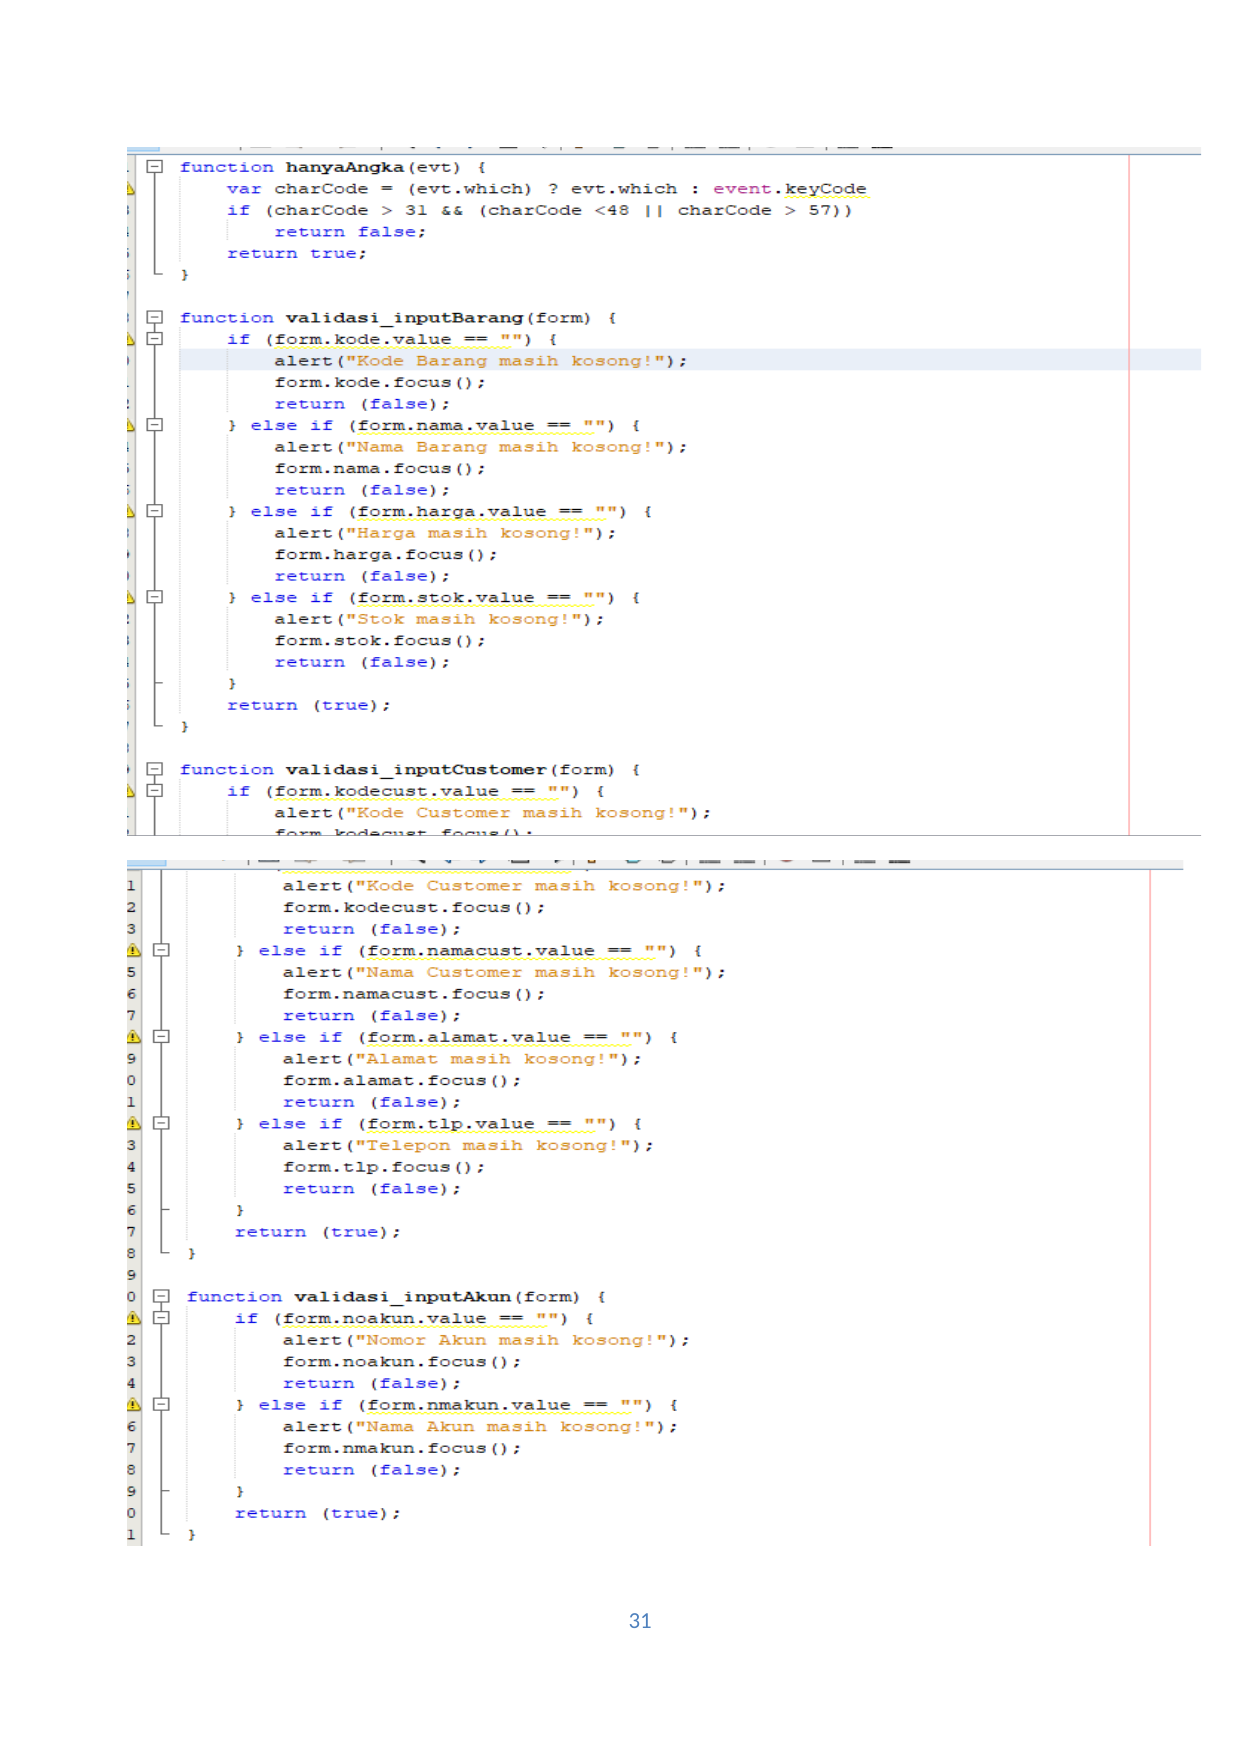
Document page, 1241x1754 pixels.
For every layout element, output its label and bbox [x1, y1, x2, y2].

picture [127, 147, 1202, 836]
picture [127, 860, 1184, 1546]
